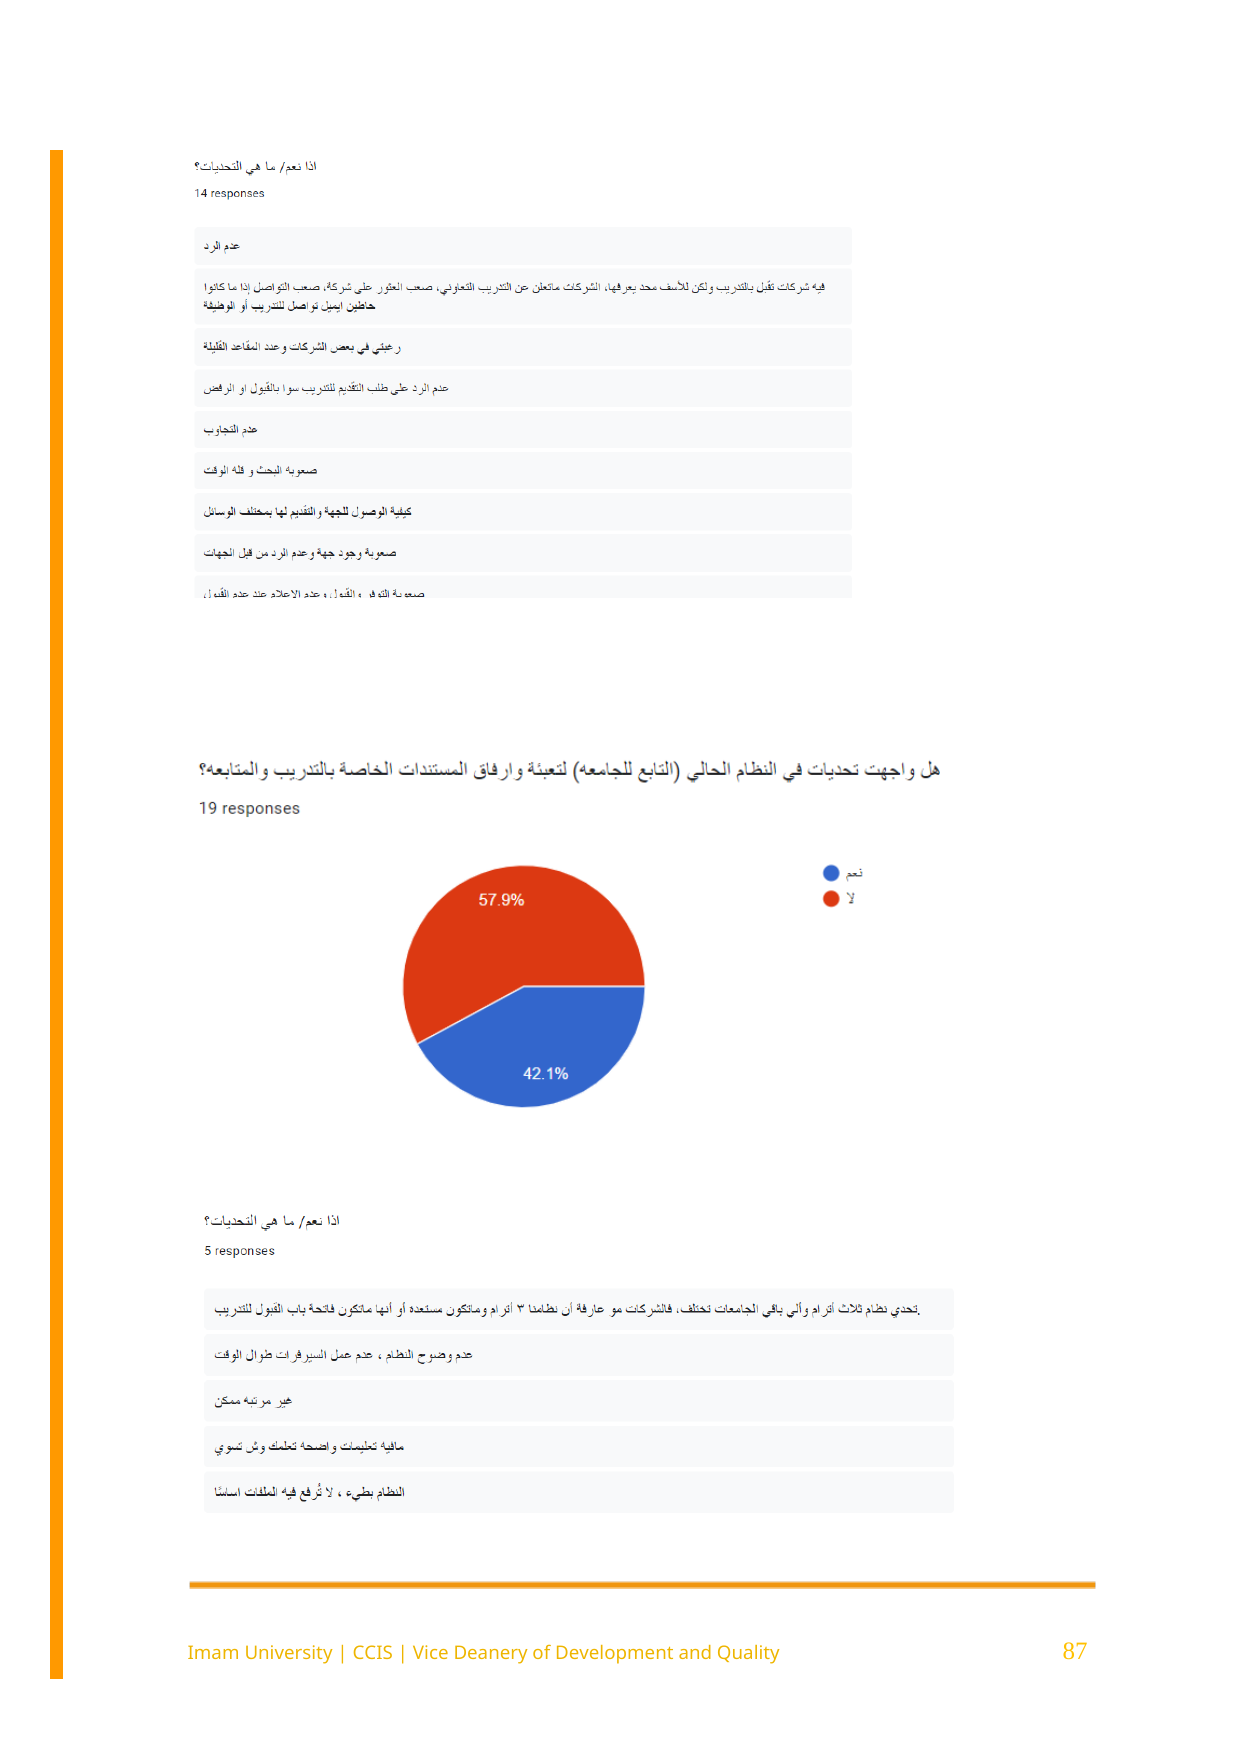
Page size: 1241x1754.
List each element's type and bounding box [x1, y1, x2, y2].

picture [186, 150, 860, 611]
picture [186, 748, 954, 1117]
picture [187, 1580, 1100, 1589]
picture [186, 1199, 963, 1526]
